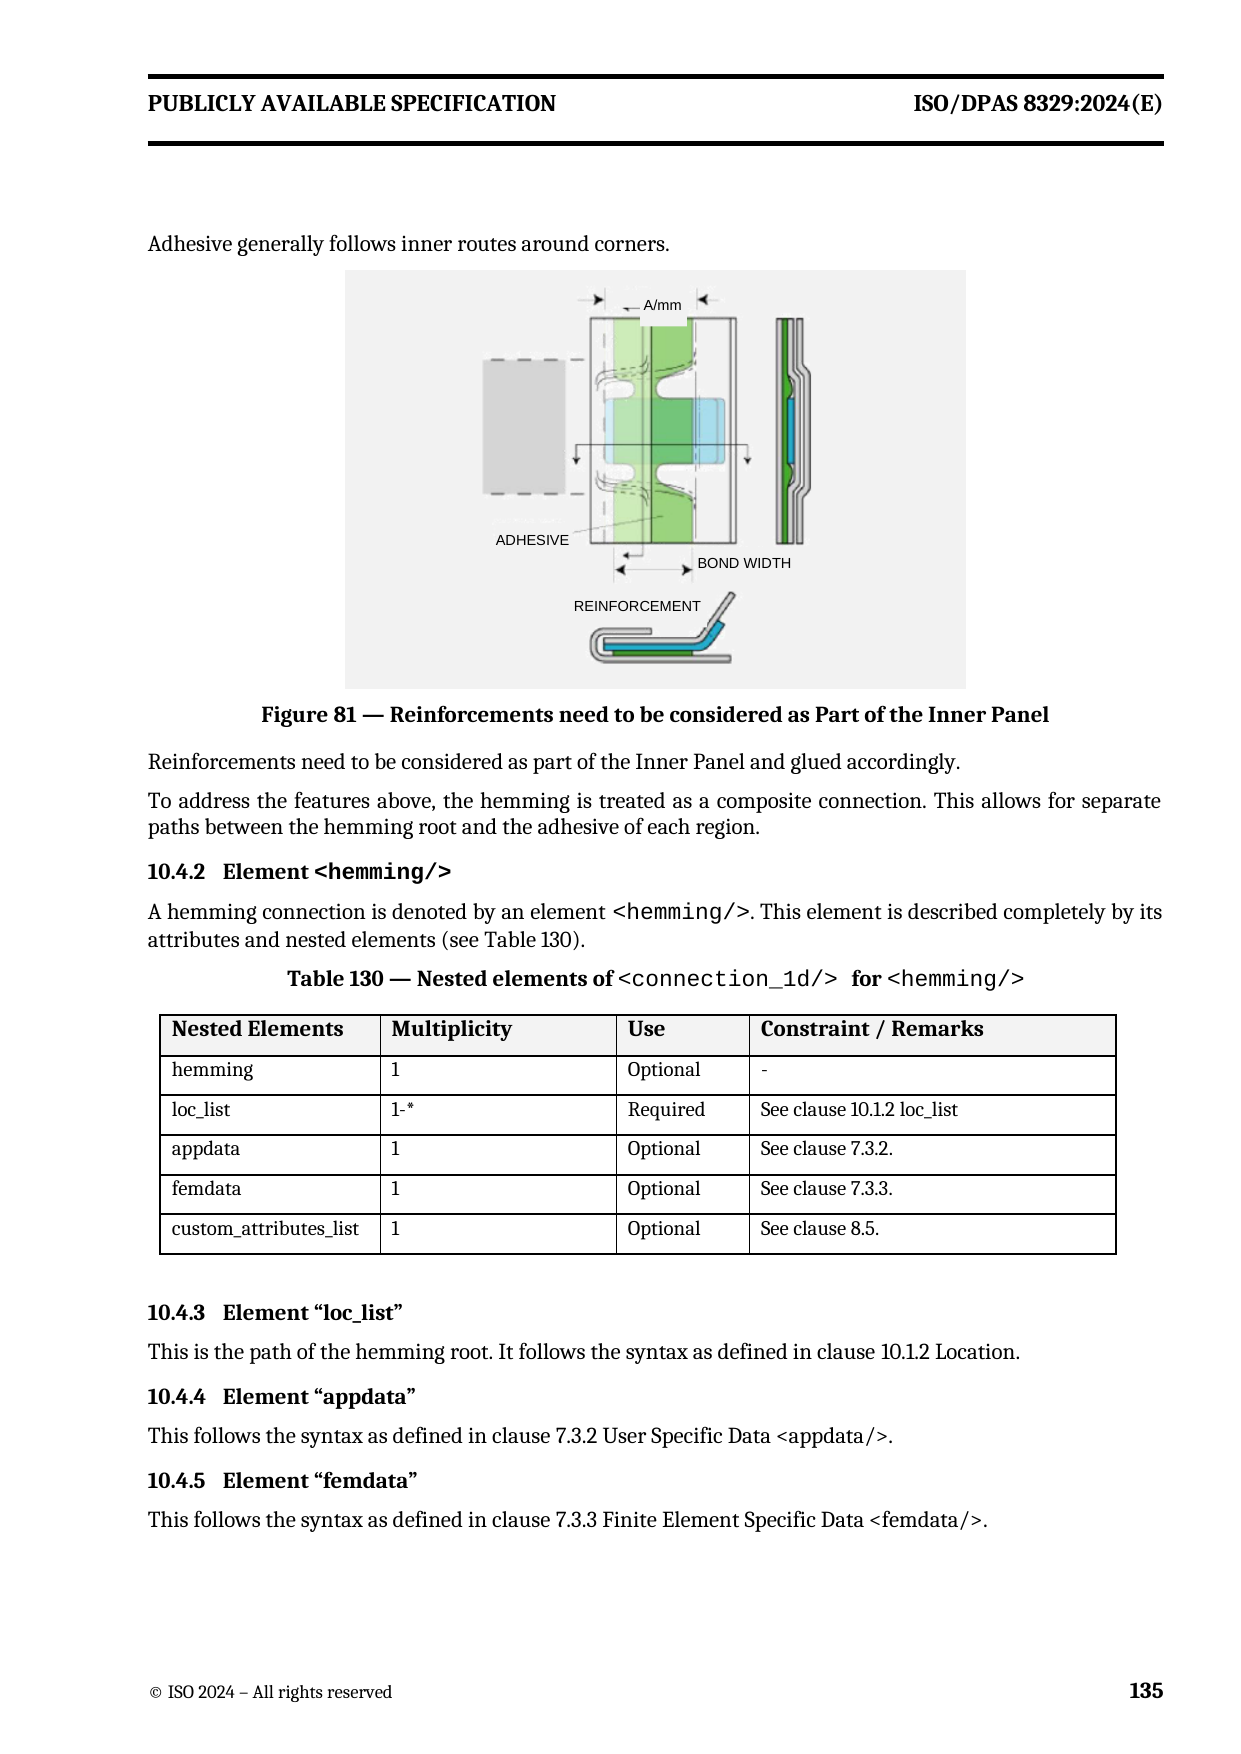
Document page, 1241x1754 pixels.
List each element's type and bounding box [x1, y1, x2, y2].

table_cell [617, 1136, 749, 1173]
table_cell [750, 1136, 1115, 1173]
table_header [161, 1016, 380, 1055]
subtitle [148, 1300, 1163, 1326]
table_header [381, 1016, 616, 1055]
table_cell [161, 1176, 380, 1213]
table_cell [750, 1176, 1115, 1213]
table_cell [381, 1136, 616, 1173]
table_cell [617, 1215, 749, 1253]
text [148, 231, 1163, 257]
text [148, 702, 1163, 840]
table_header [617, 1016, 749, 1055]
picture [345, 270, 966, 689]
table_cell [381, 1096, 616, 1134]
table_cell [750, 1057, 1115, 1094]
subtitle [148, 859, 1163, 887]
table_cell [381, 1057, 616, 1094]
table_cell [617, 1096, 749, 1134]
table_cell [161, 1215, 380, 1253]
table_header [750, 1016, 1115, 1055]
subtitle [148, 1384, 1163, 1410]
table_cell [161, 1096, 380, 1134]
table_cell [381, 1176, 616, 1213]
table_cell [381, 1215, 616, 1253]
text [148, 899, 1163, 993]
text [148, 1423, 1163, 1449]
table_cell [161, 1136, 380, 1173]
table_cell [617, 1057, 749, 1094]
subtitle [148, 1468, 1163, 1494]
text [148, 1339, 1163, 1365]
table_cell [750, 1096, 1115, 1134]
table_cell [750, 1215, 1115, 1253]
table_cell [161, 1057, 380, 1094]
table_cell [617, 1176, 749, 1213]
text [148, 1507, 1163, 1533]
